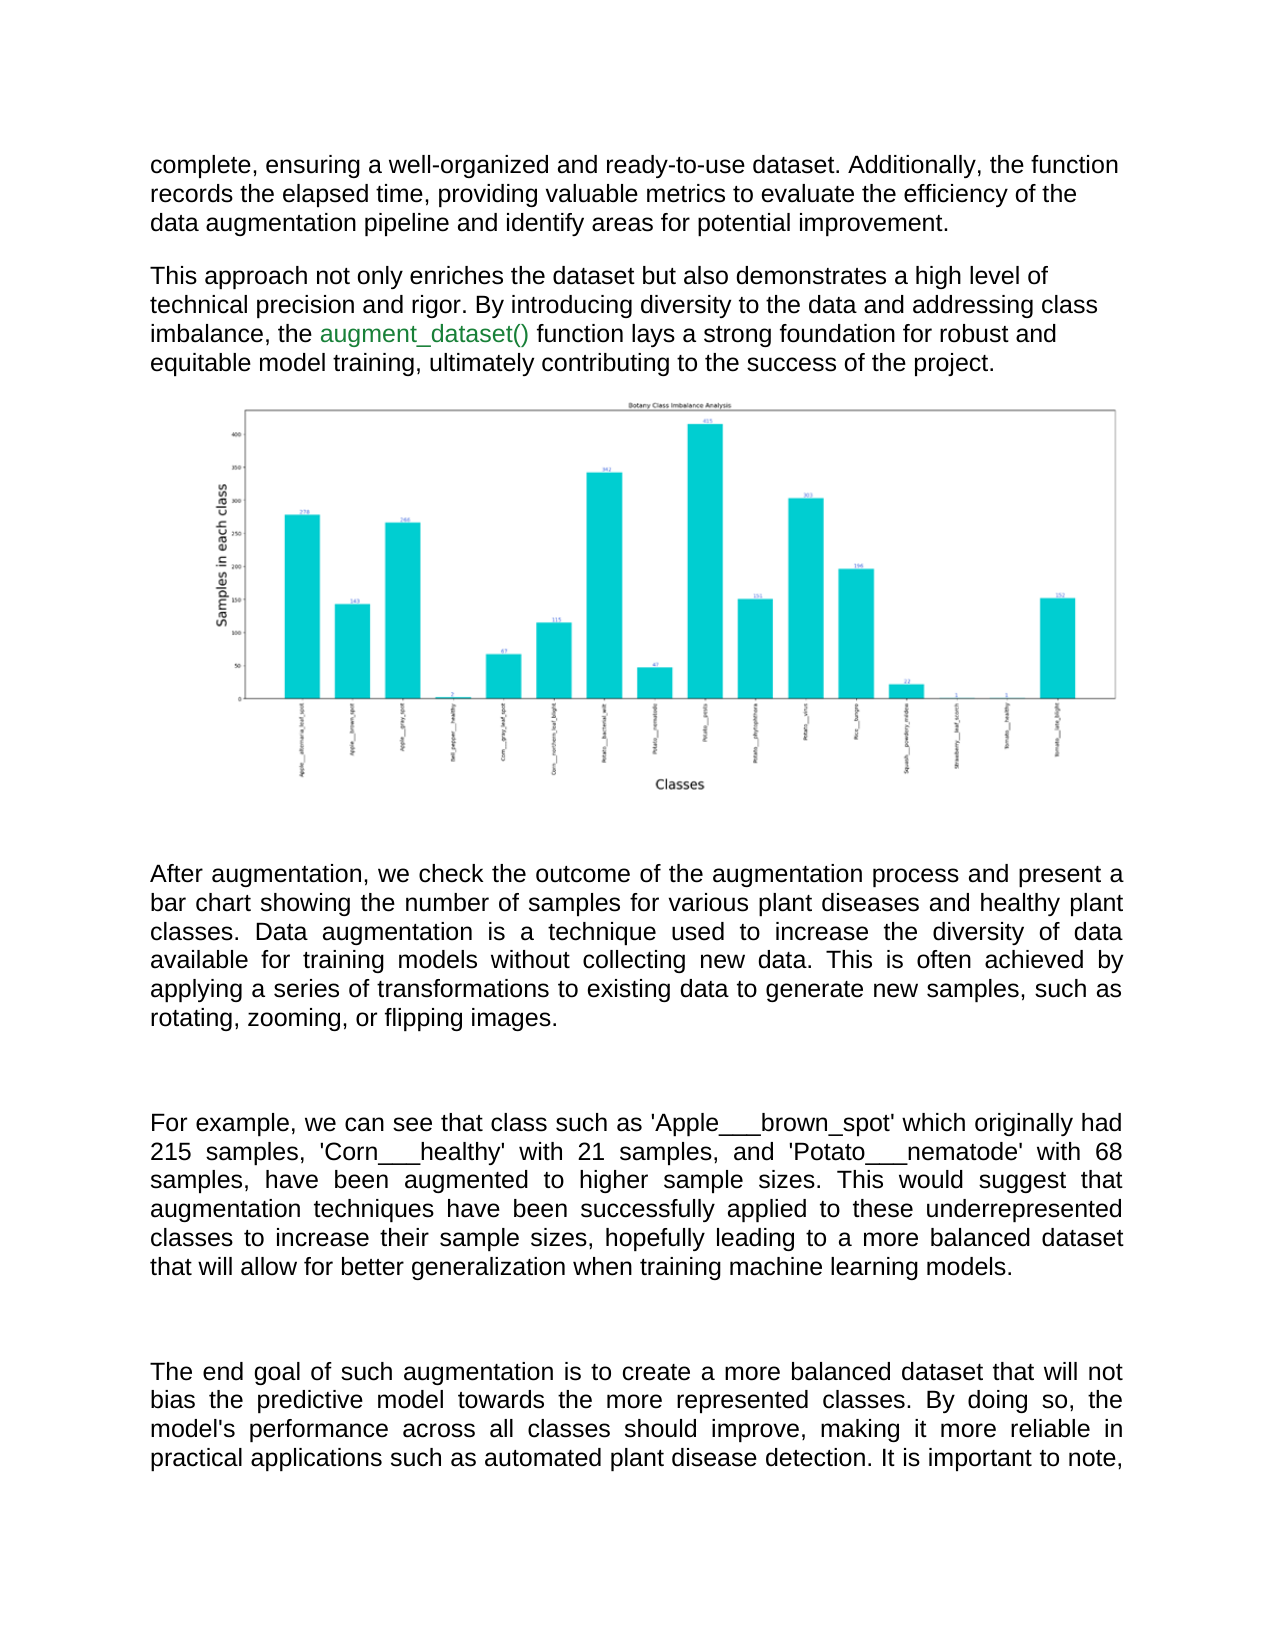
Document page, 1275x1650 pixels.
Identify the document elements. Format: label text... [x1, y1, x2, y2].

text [150, 1357, 1125, 1472]
picture [150, 401, 1125, 797]
text After augmentation, we check the outcome of the augmentation process and present a bar chart showing the number of samples for various plant diseases and healthy plant classes. Data augmentation is a technique used to increase the diversity of data available for training models without collecting new data. This is often achieved by applying a series of transformations to existing data to generate new samples, such as rotating, zooming, or flipping images. [150, 859, 1125, 1031]
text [150, 150, 1125, 236]
text For example, we can see that class such as 'Apple___brown_spot' which originally had 215 samples, 'Corn___healthy' with 21 samples, and 'Potato___nematode' with 68 samples, have been augmented to higher sample sizes. This would suggest that augmentation techniques have been successfully applied to these underrepresented classes to increase their sample sizes, hopefully leading to a more balanced dataset that will allow for better generalization when training machine learning models. [150, 1108, 1125, 1280]
text This approach not only enriches the dataset but also demonstrates a high level of technical precision and rigor. By introducing diversity to the data and addressing class imbalance, the augment_dataset() function lays a strong foundation for robust and equitable model training, ultimately contributing to the success of the project. [150, 261, 1125, 376]
